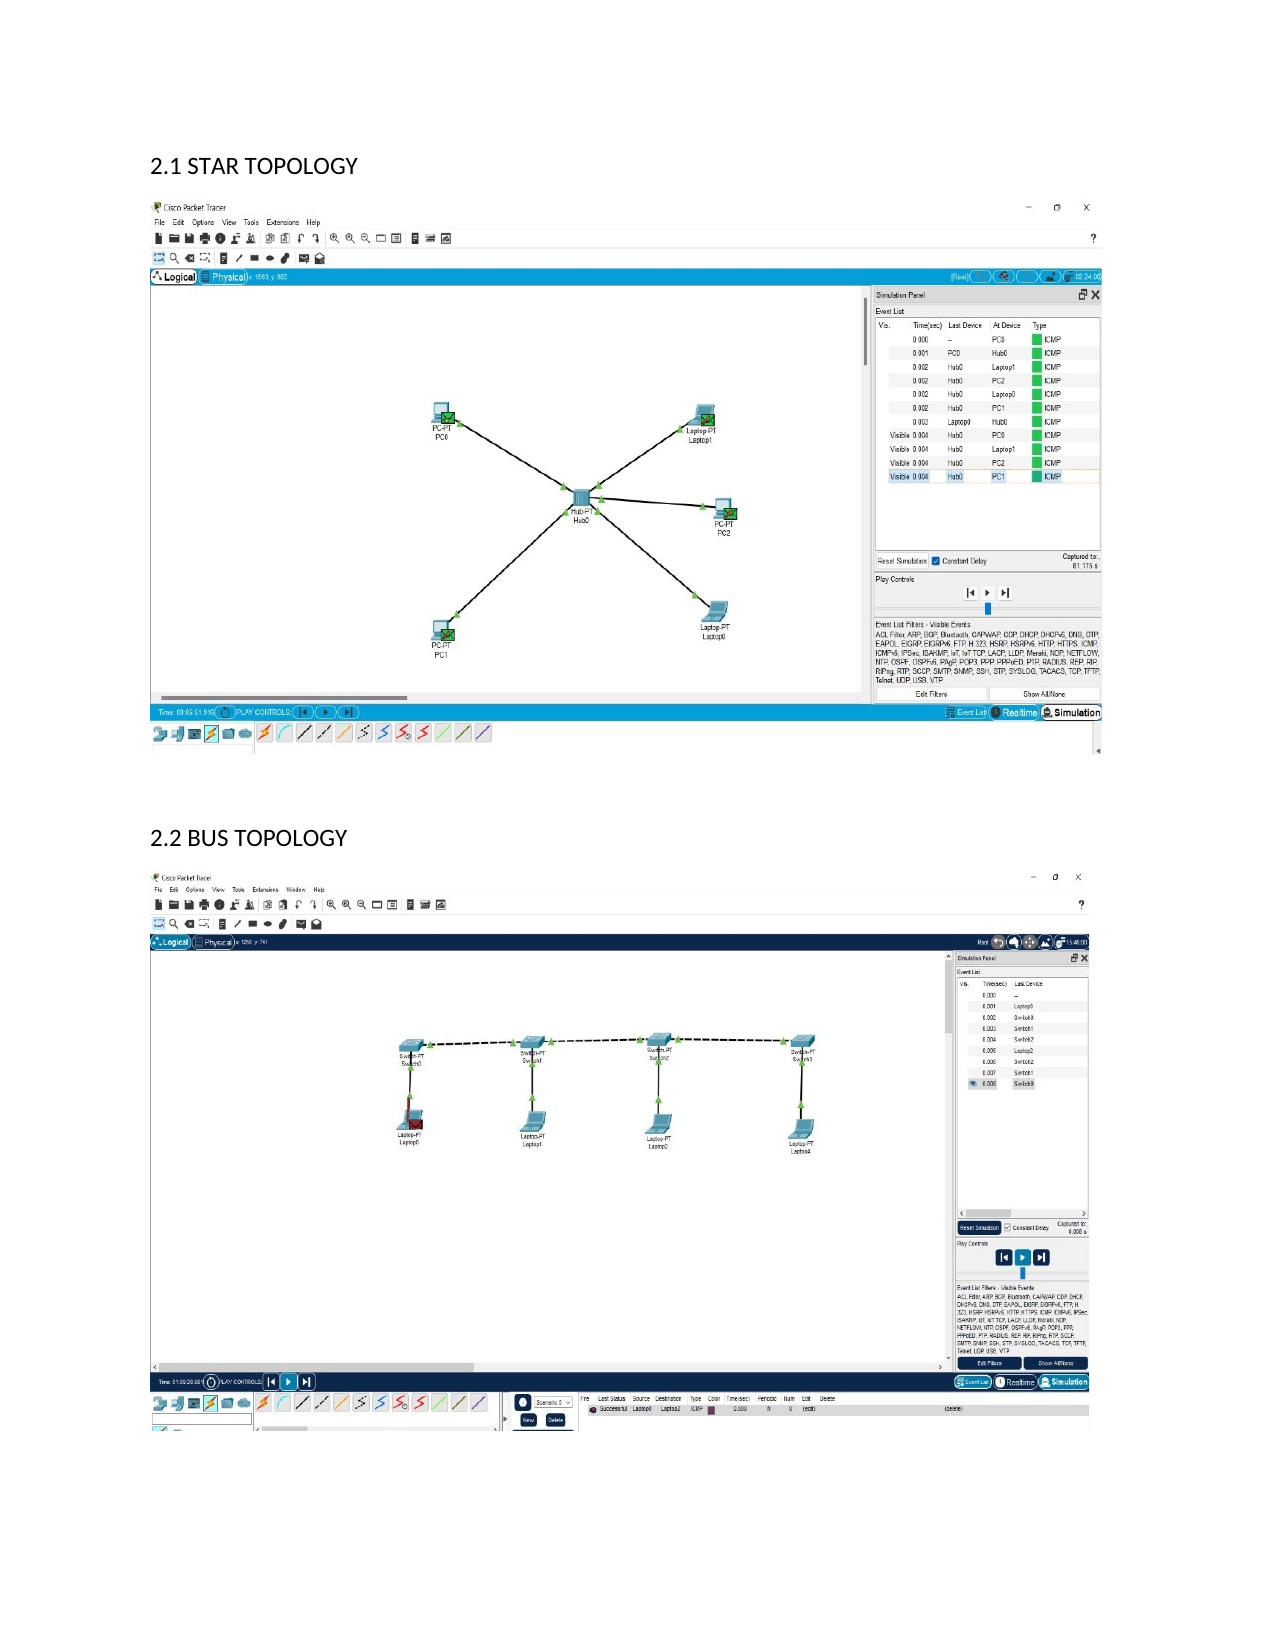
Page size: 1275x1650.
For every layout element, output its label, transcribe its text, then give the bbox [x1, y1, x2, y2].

picture [256, 709, 292, 715]
picture [958, 709, 973, 715]
picture [150, 871, 1090, 1431]
text 2.1 STAR TOPOLOGY [150, 150, 1125, 181]
text 2.2 BUS TOPOLOGY [150, 822, 1125, 852]
picture [150, 199, 1102, 754]
picture [160, 709, 172, 715]
picture [236, 709, 252, 715]
picture [205, 710, 216, 717]
